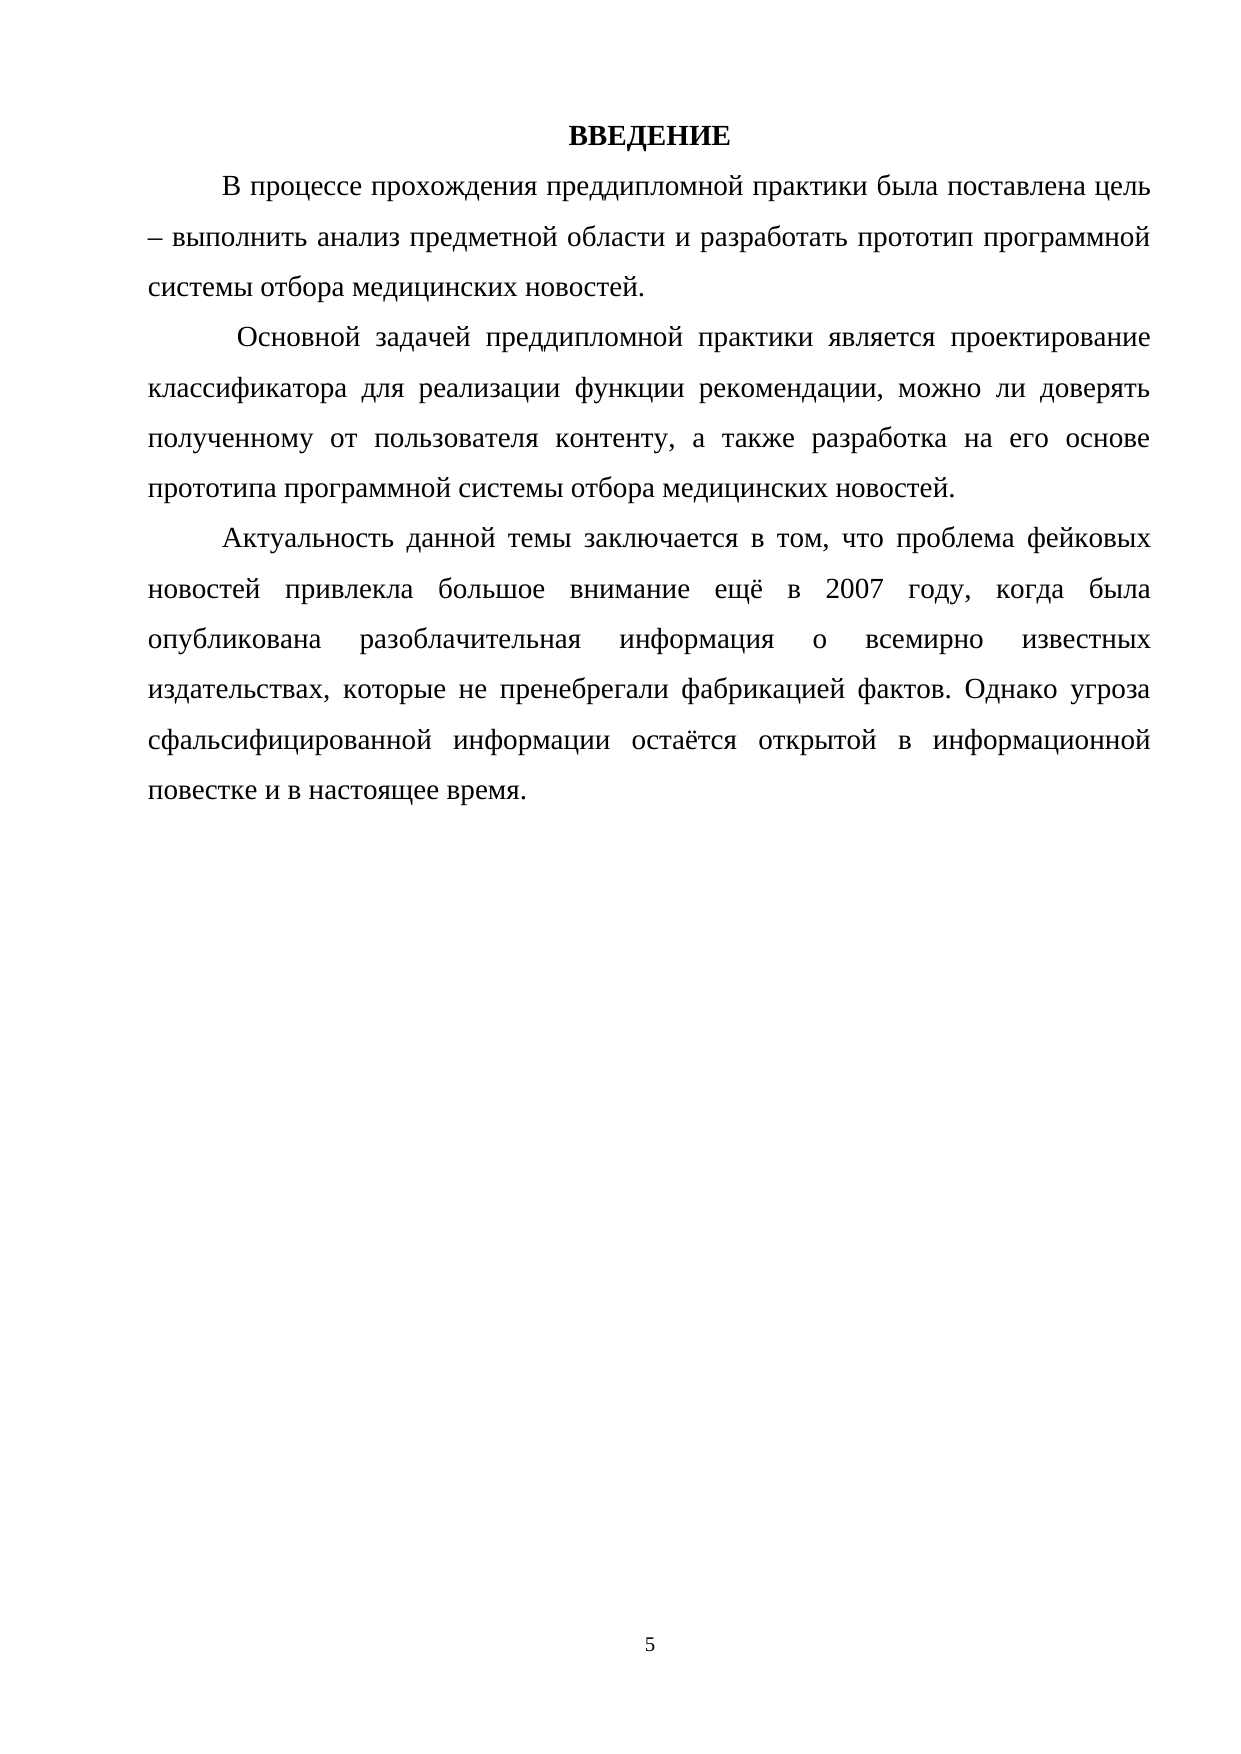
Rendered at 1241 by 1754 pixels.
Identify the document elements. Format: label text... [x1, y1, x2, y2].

text ВВЕДЕНИЕ [148, 118, 1152, 152]
text Актуальность данной темы заключается в том, что проблема фейковых новостей привлекла большое внимание ещё в 2007 году, когда была опубликована разоблачительная информация о всемирно известных издательствах, которые не пренебрегали фабрикацией фактов. Однако угроза сфальсифицированной информации остаётся открытой в информационной повестке и в настоящее время. [148, 521, 1152, 806]
text В процессе прохождения преддипломной практики была поставлена цель – выполнить анализ предметной области и разработать прототип программной системы отбора медицинских новостей. [148, 168, 1152, 303]
text Основной задачей преддипломной практики является проектирование классификатора для реализации функции рекомендации, можно ли доверять полученному от пользователя контенту, а также разработка на его основе прототипа программной системы отбора медицинских новостей. [148, 319, 1152, 504]
